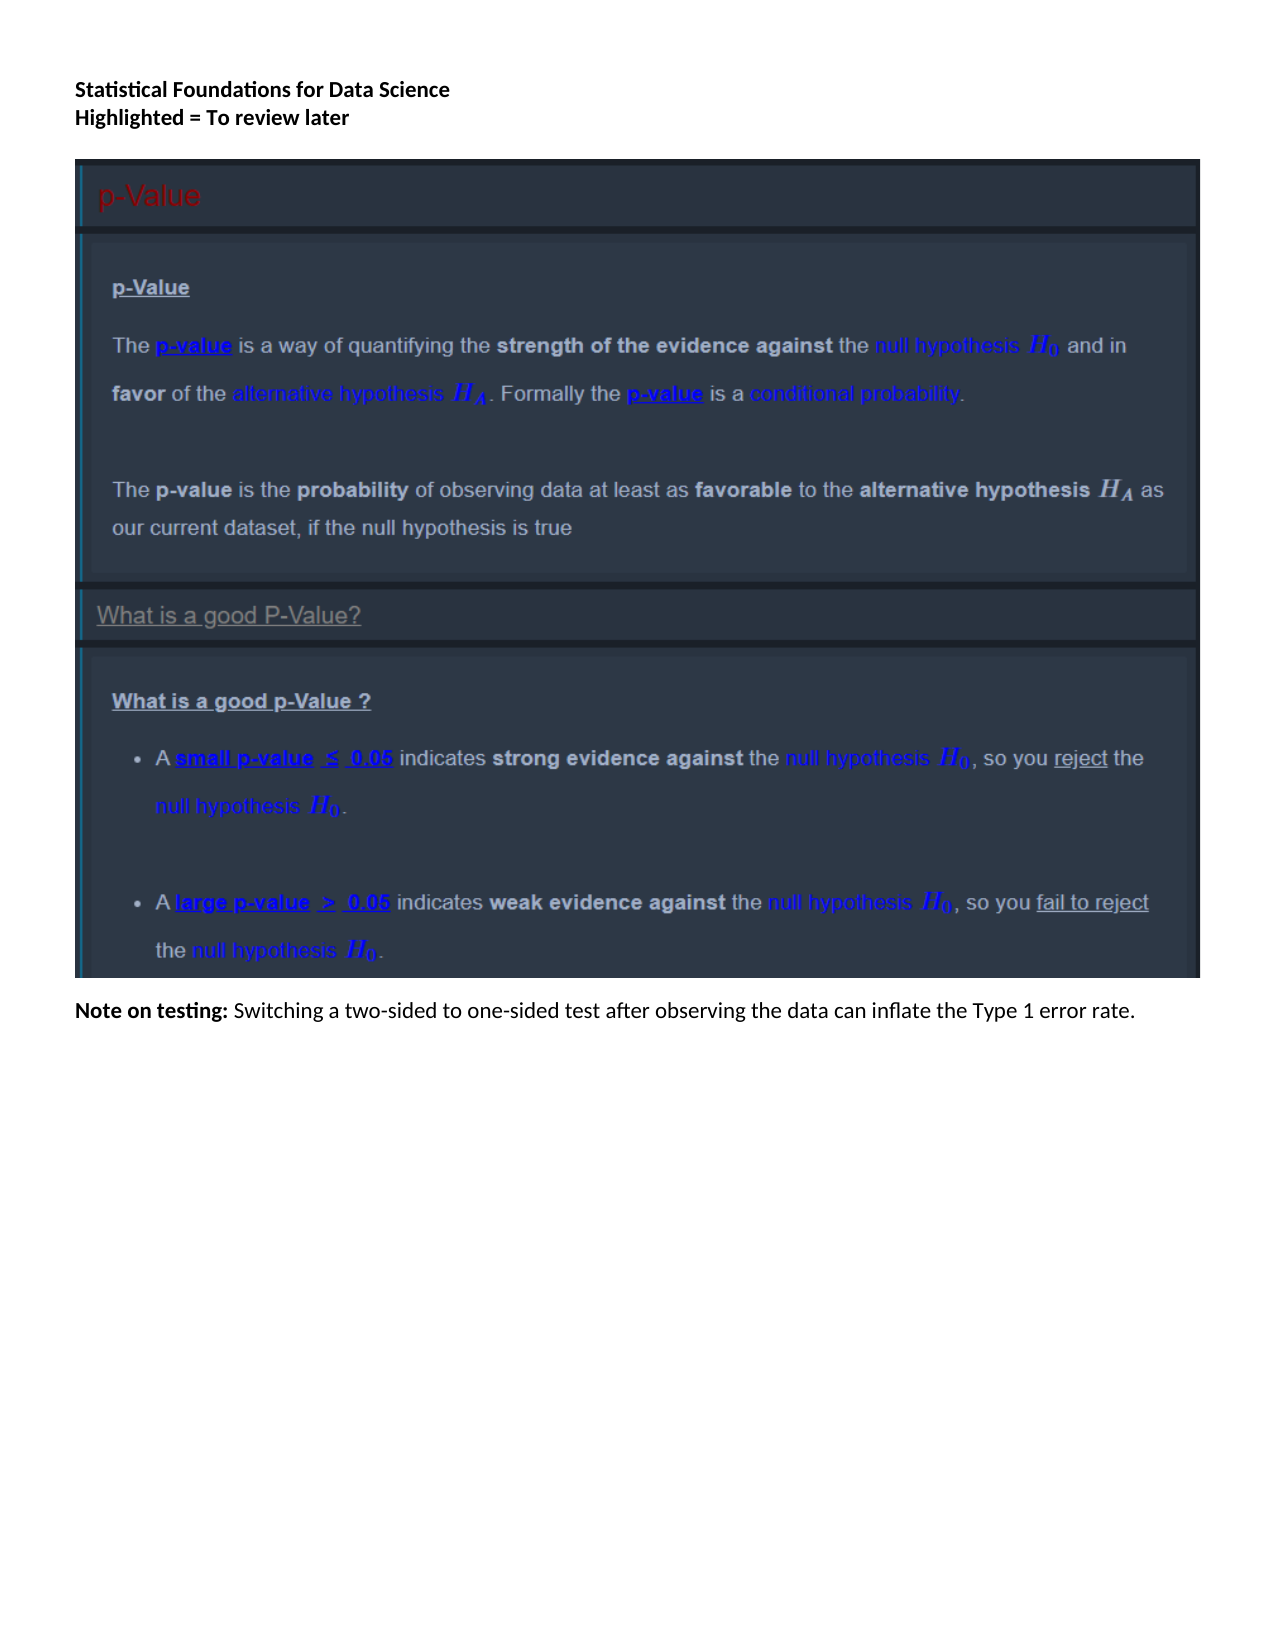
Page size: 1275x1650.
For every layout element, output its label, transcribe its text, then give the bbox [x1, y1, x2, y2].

picture [75, 159, 1200, 978]
text Note on testing: Switching a two-sided to one-sided test after observing the data can inflate the Type 1 error rate. [75, 996, 1200, 1024]
